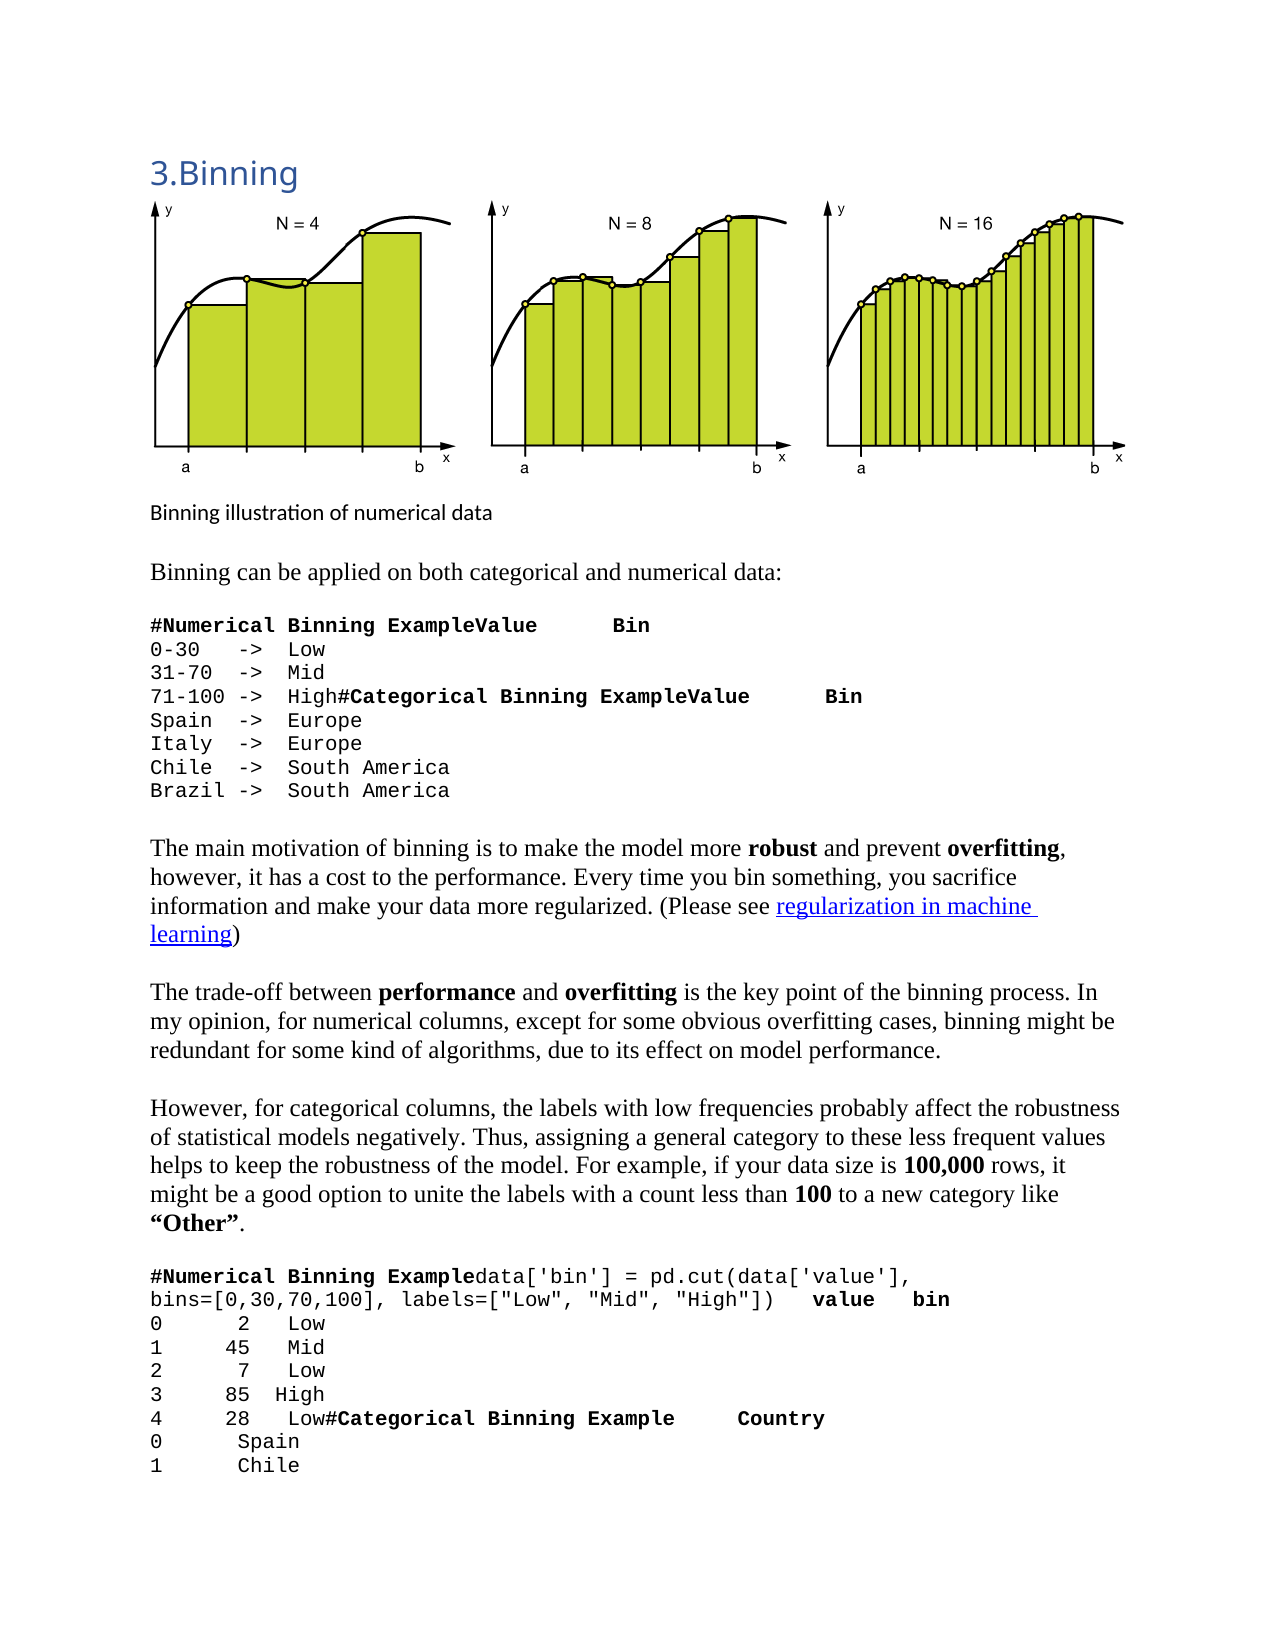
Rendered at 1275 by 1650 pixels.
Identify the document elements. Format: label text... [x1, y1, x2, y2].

text Binning can be applied on both categorical and numerical data: [150, 557, 1125, 586]
text The trade-off between performance and overfitting is the key point of the binning process. In my opinion, for numerical columns, except for some obvious overfitting cases, binning might be redundant for some kind of algorithms, due to its effect on model performance. [150, 977, 1125, 1064]
text However, for categorical columns, the labels with low frequencies probably affect the robustness of statistical models negatively. Thus, assigning a general category to these less frequent values helps to keep the robustness of the model. For example, if your data size is 100,000 rows, it might be a good option to unite the labels with a count less than 100 to a new category like “Other”. [150, 1093, 1125, 1237]
subtitle 3.Binning [150, 150, 1125, 195]
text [150, 1266, 1125, 1479]
text Binning illustration of numerical data [150, 498, 1125, 526]
text The main motivation of binning is to make the model more robust and prevent overfitting, however, it has a cost to the performance. Every time you bin something, you sacrifice information and make your data more regularized. (Please see regularization in machine learning) [150, 833, 1125, 948]
text #Numerical Binning ExampleValue Bin 0-30 -> Low 31-70 -> Mid 71-100 -> High#Categorical Binning ExampleValue Bin Spain -> Europe Italy -> Europe Chile -> South America Brazil -> South America [150, 615, 1125, 804]
picture [150, 198, 1125, 479]
